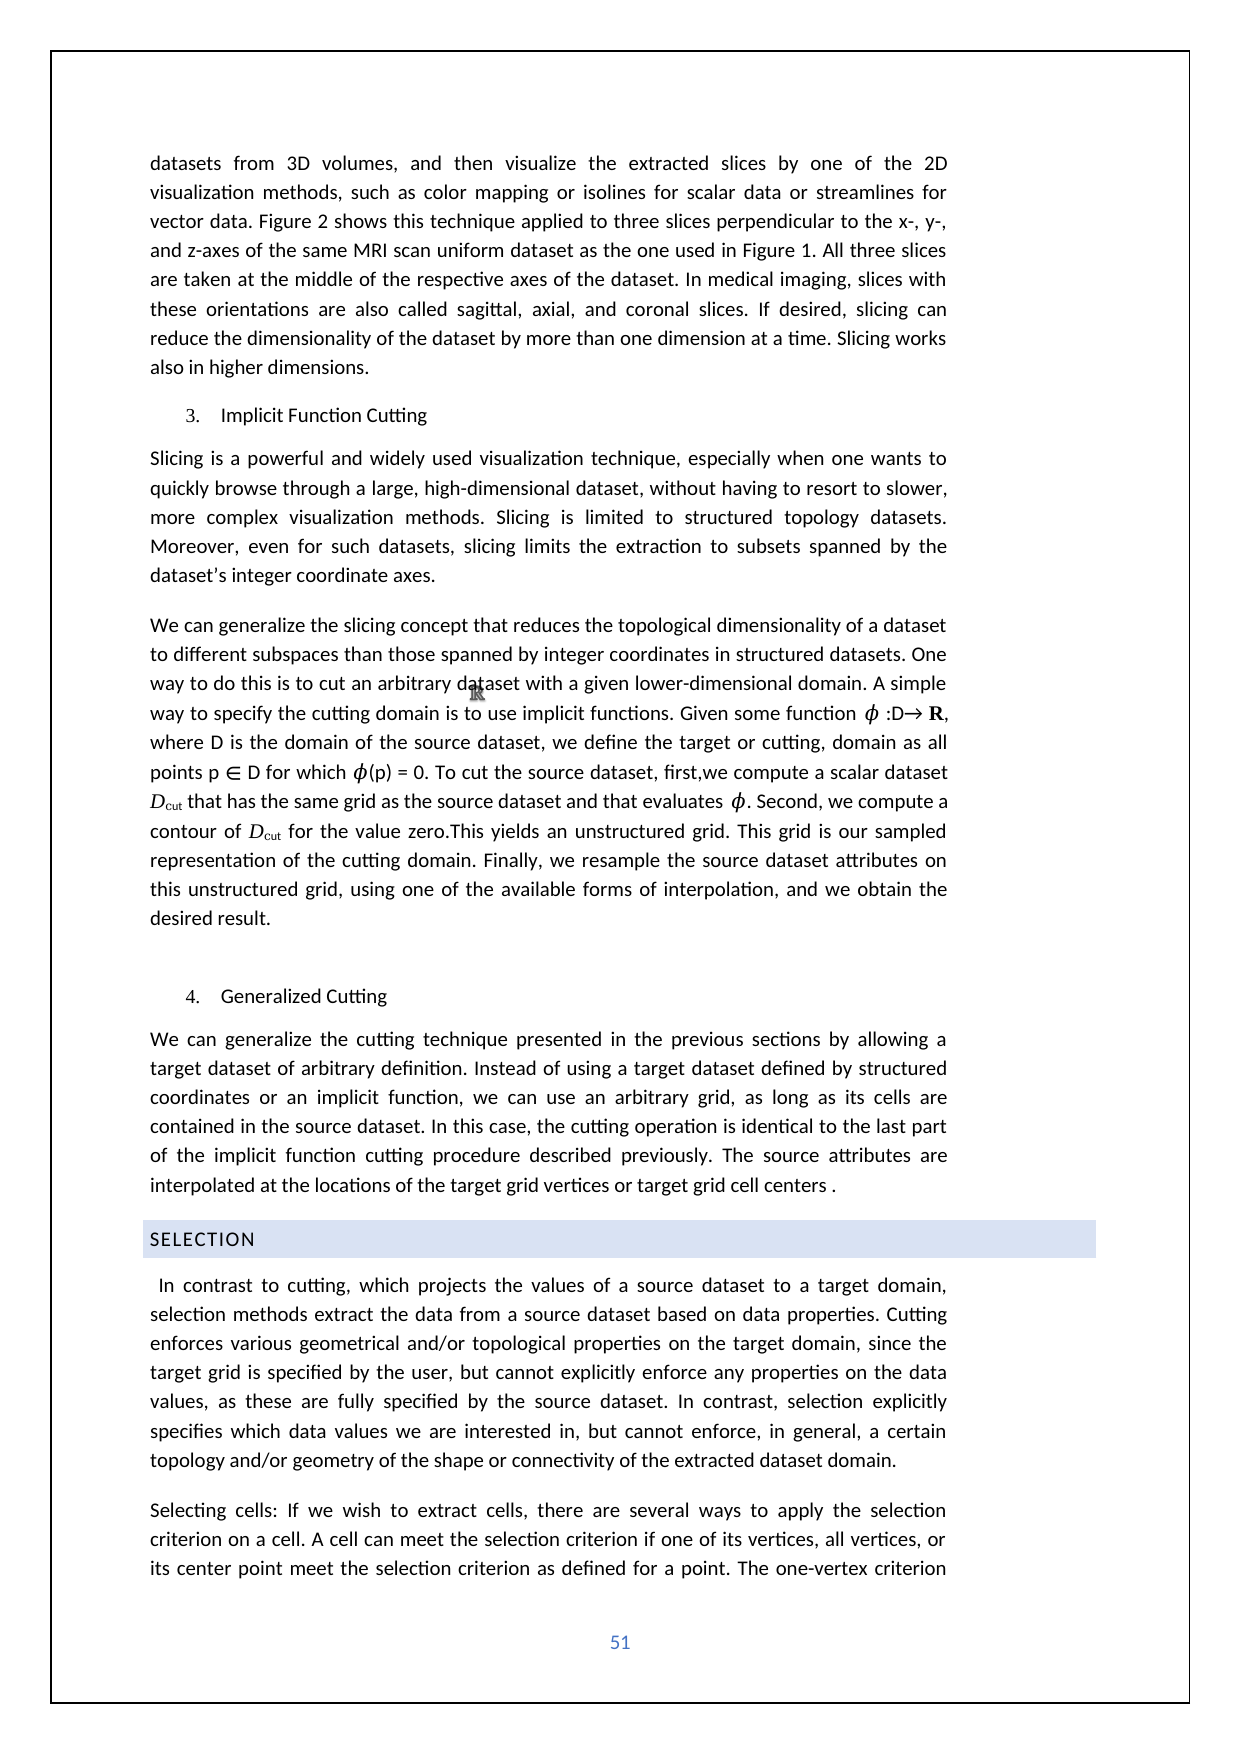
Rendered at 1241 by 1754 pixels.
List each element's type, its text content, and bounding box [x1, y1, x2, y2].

list Implicit Function Cutting [185, 402, 949, 428]
subtitle Selection [150, 1226, 1090, 1252]
text Slicing is a powerful and widely used visualization technique, especially when one wants to quickly browse through a large, high-dimensional dataset, without having to resort to slower, more complex visualization methods. Slicing is limited to structured topology datasets. Moreover, even for such datasets, slicing limits the extraction to subsets spanned by the dataset’s integer coordinate axes. [150, 446, 949, 588]
text We can generalize the slicing concept that reduces the topological dimensionality of a dataset to different subspaces than those spanned by integer coordinates in structured datasets. One way to do this is to cut an arbitrary dataset with a given lower-dimensional domain. A simple way to specify the cutting domain is to use implicit functions. Given some function 𝜙 :D→ R, where D is the domain of the source dataset, we define the target or cutting, domain as all points p ∈ D for which 𝜙(p) = 0. To cut the source dataset, first,we compute a scalar dataset Dcut that has the same grid as the source dataset and that evaluates 𝜙. Second, we compute a contour of Dcut for the value zero.This yields an unstructured grid. This grid is our sampled representation of the cutting domain. Finally, we resample the source dataset attributes on this unstructured grid, using one of the available forms of interpolation, and we obtain the desired result. [150, 612, 949, 931]
text In contrast to cutting, which projects the values of a source dataset to a target domain, selection methods extract the data from a source dataset based on data properties. Cutting enforces various geometrical and/or topological properties on the target domain, since the target grid is specified by the user, but cannot explicitly enforce any properties on the data values, as these are fully specified by the source dataset. In contrast, selection explicitly specifies which data values we are interested in, but cannot enforce, in general, a certain topology and/or geometry of the shape or connectivity of the extracted dataset domain. [150, 1272, 949, 1472]
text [150, 1497, 949, 1581]
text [150, 150, 949, 379]
list Generalized Cutting [185, 983, 949, 1008]
text We can generalize the cutting technique presented in the previous sections by allowing a target dataset of arbitrary definition. Instead of using a target dataset defined by structured coordinates or an implicit function, we can use an arbitrary grid, as long as its cells are contained in the source dataset. In this case, the cutting operation is identical to the last part of the implicit function cutting procedure described previously. The source attributes are interpolated at the locations of the target grid vertices or target grid cell centers . [150, 1026, 949, 1197]
